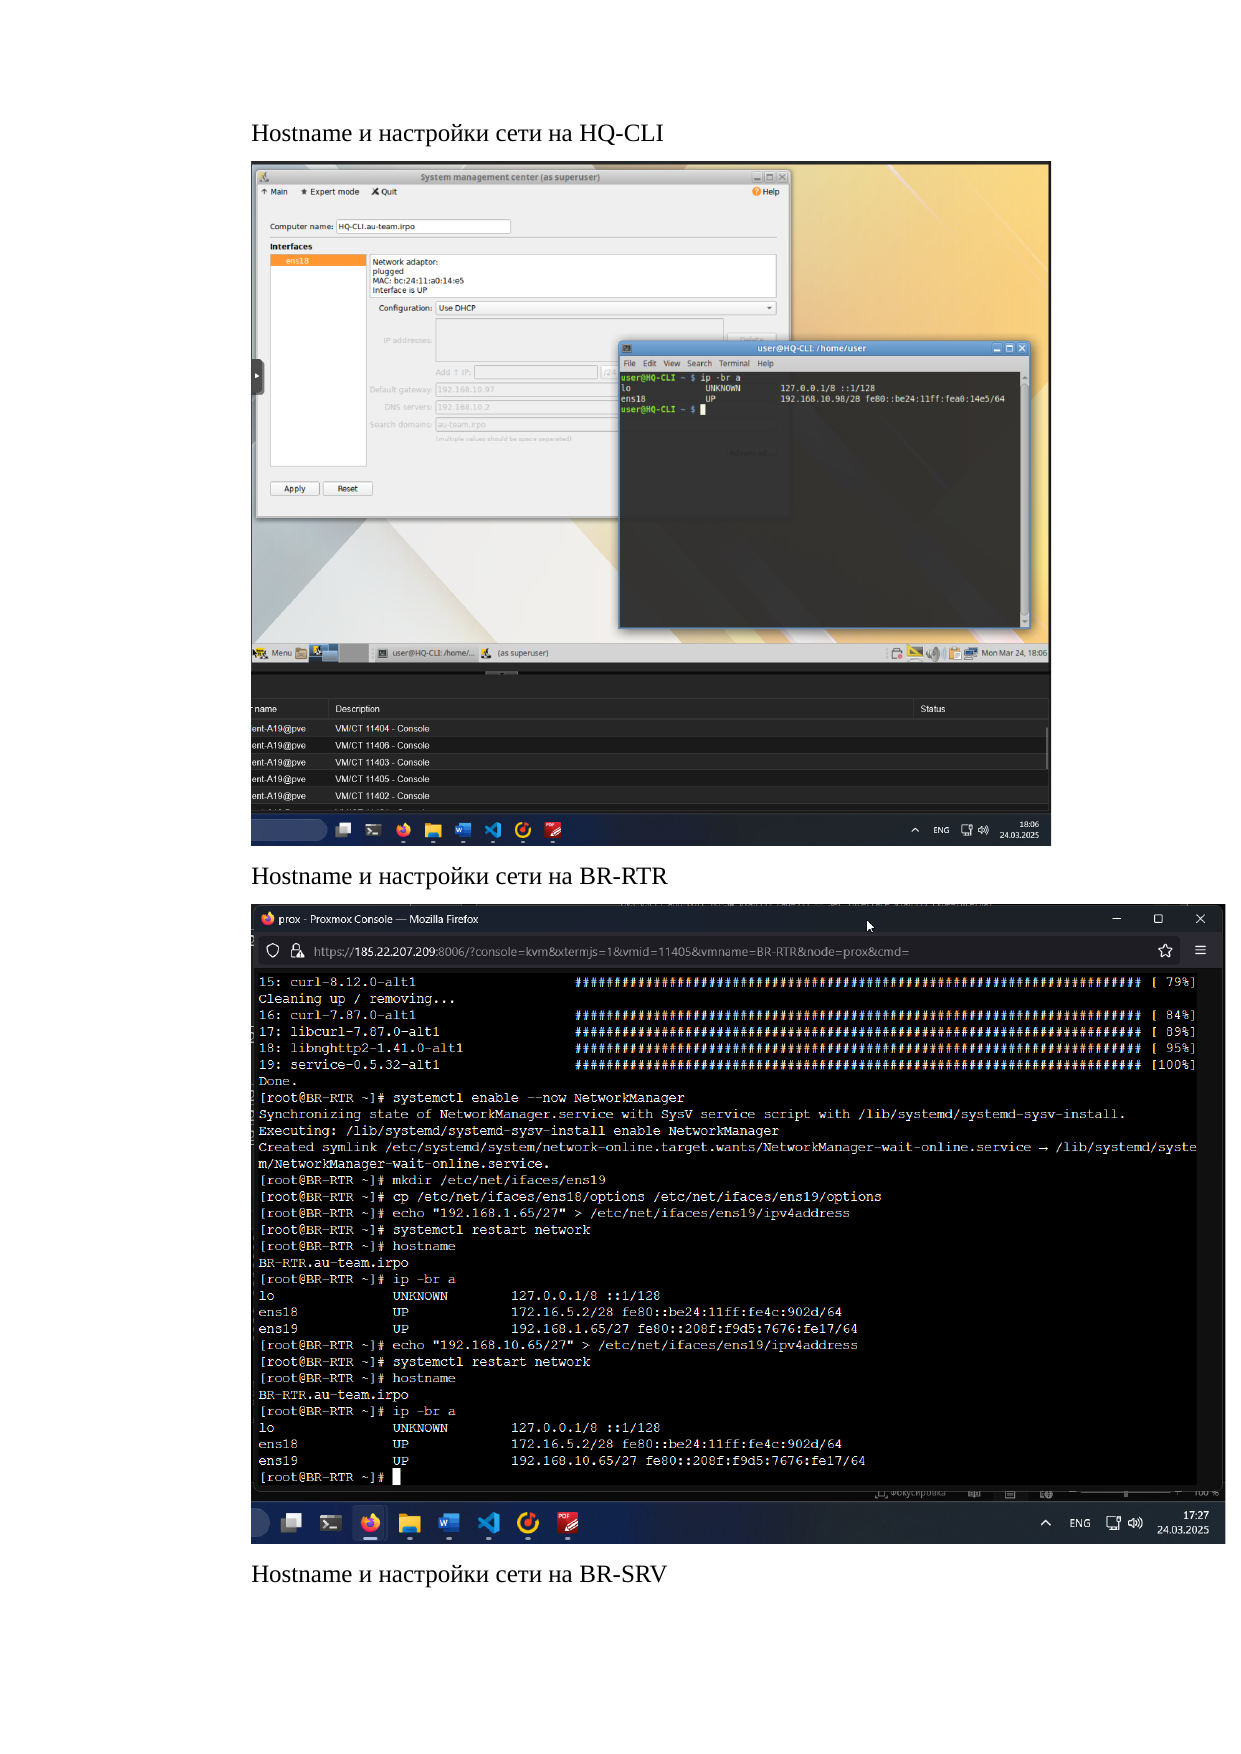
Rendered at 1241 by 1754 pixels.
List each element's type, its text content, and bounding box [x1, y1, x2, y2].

text Hostname и настройки сети на BR-RTR [177, 861, 1152, 890]
text Hostname и настройки сети на BR-SRV [177, 1559, 1152, 1588]
picture [251, 904, 1226, 1544]
text Hostname и настройки сети на HQ-CLI [177, 118, 1152, 147]
picture [251, 161, 1052, 846]
